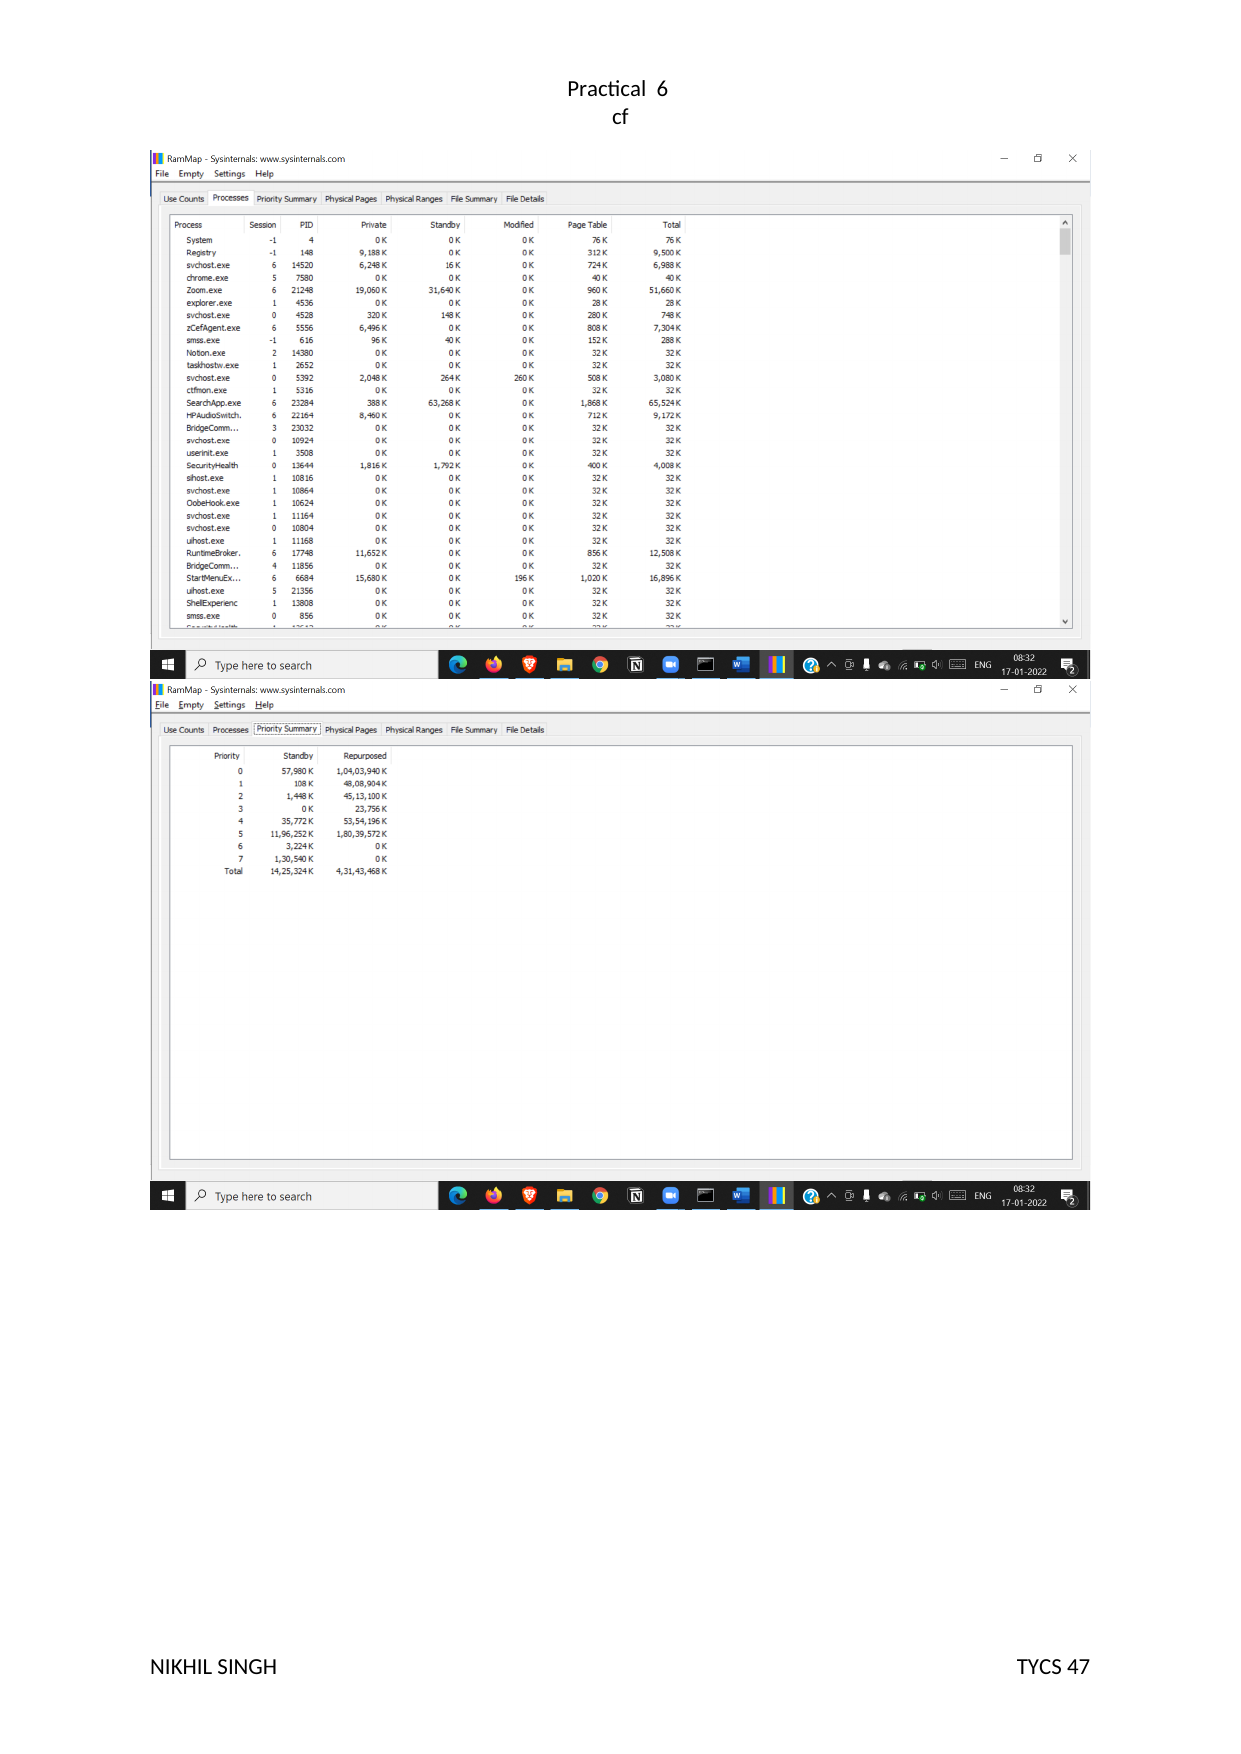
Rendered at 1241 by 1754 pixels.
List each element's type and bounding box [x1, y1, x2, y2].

picture [150, 150, 1091, 679]
picture [150, 681, 1091, 1210]
